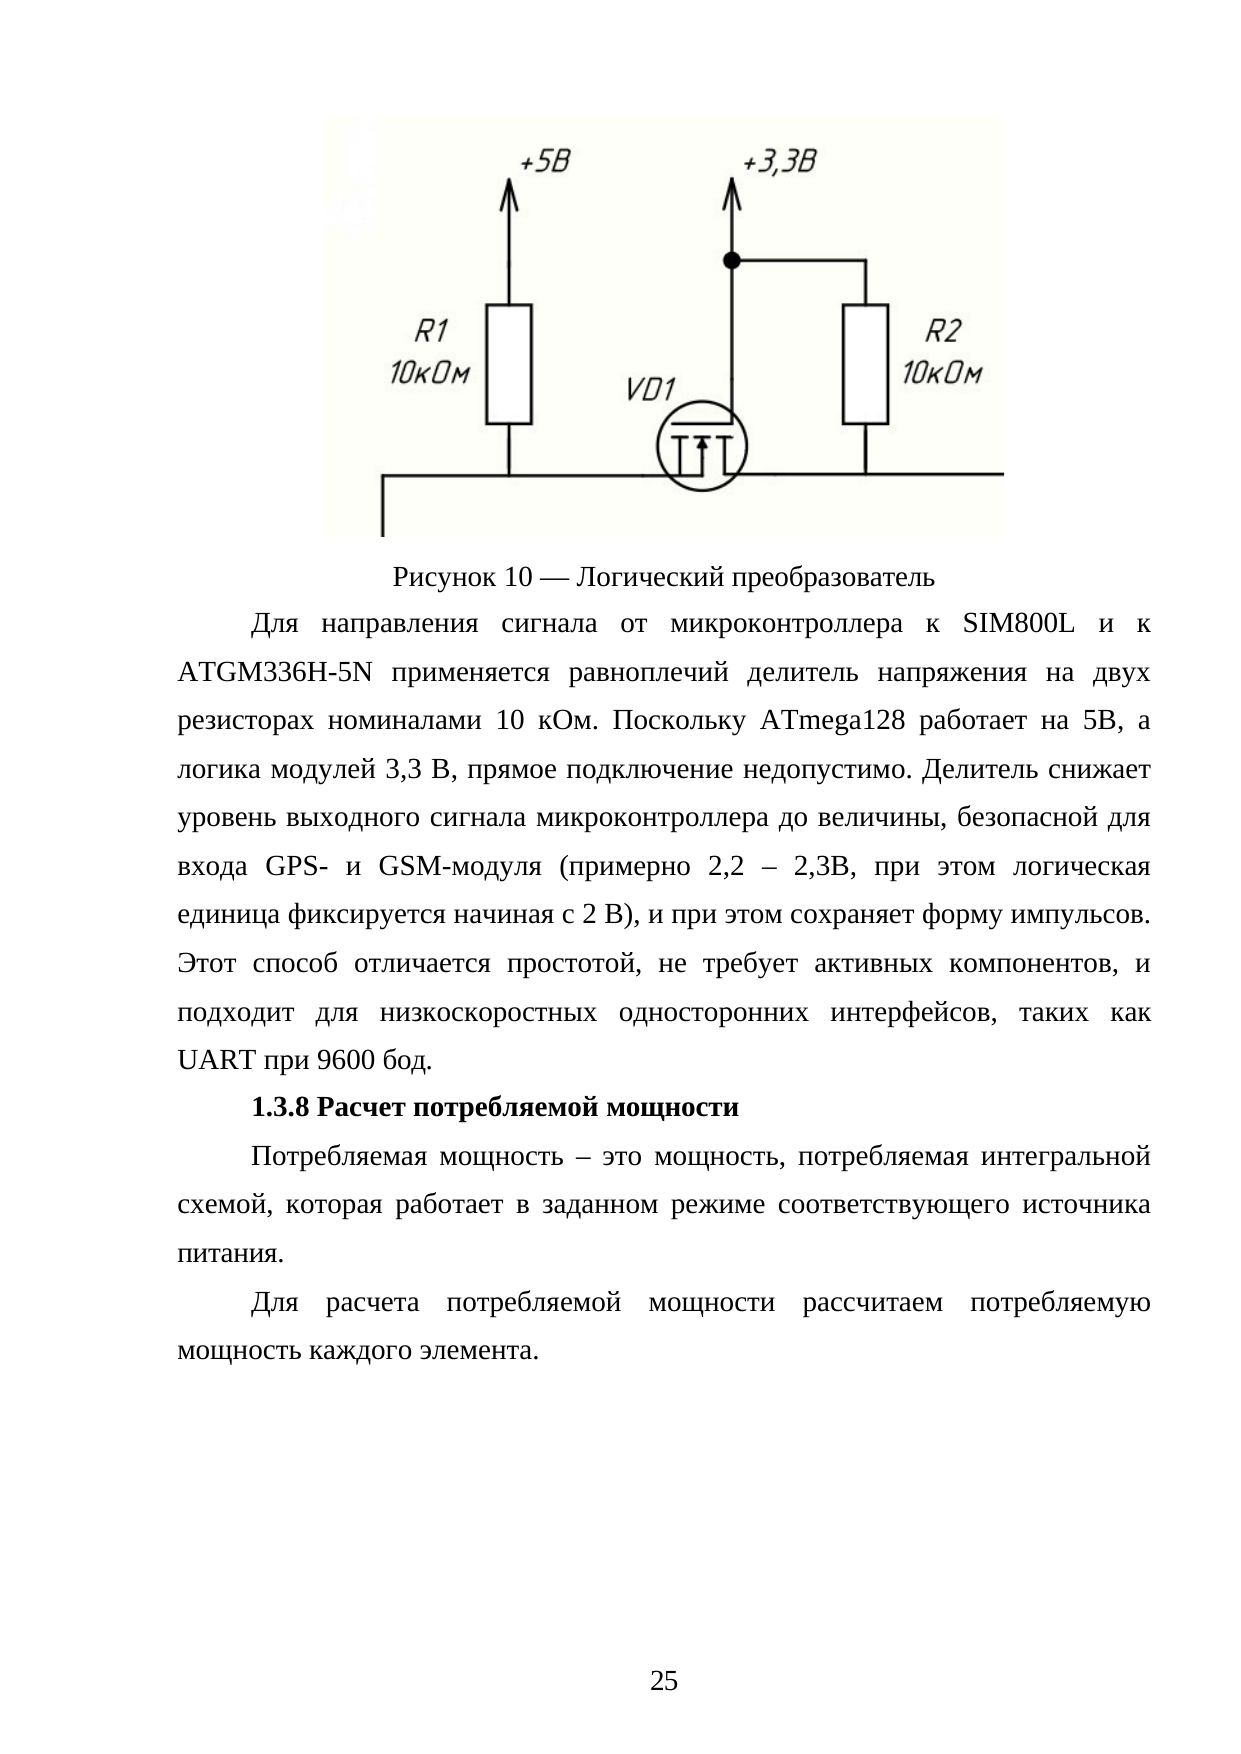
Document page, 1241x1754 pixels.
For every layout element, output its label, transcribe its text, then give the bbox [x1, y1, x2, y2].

picture [323, 116, 1005, 537]
text Для направления сигнала от микроконтроллера к SIM800L и к ATGM336H-5N применяется равноплечий делитель напряжения на двух резисторах номиналами 10 кОм. Поскольку ATmega128 работает на 5В, а логика модулей 3,3 В, прямое подключение недопустимо. Делитель снижает уровень выходного сигнала микроконтроллера до величины, безопасной для входа GPS- и GSM-модуля (примерно 2,2 – 2,3В, при этом логическая единица фиксируется начиная с 2 В), и при этом сохраняет форму импульсов. Этот способ отличается простотой, не требует активных компонентов, и подходит для низкоскоростных односторонних интерфейсов, таких как UART при 9600 бод. [177, 605, 1152, 1076]
subtitle Расчет потребляемой мощности [251, 1091, 1240, 1123]
text Для расчета потребляемой мощности рассчитаем потребляемую мощность каждого элемента. [177, 1284, 1152, 1366]
text Потребляемая мощность – это мощность, потребляемая интегральной схемой, которая работает в заданном режиме соответствующего источника питания. [177, 1138, 1152, 1269]
text Рисунок 10 — Логический преобразователь [392, 559, 1240, 592]
